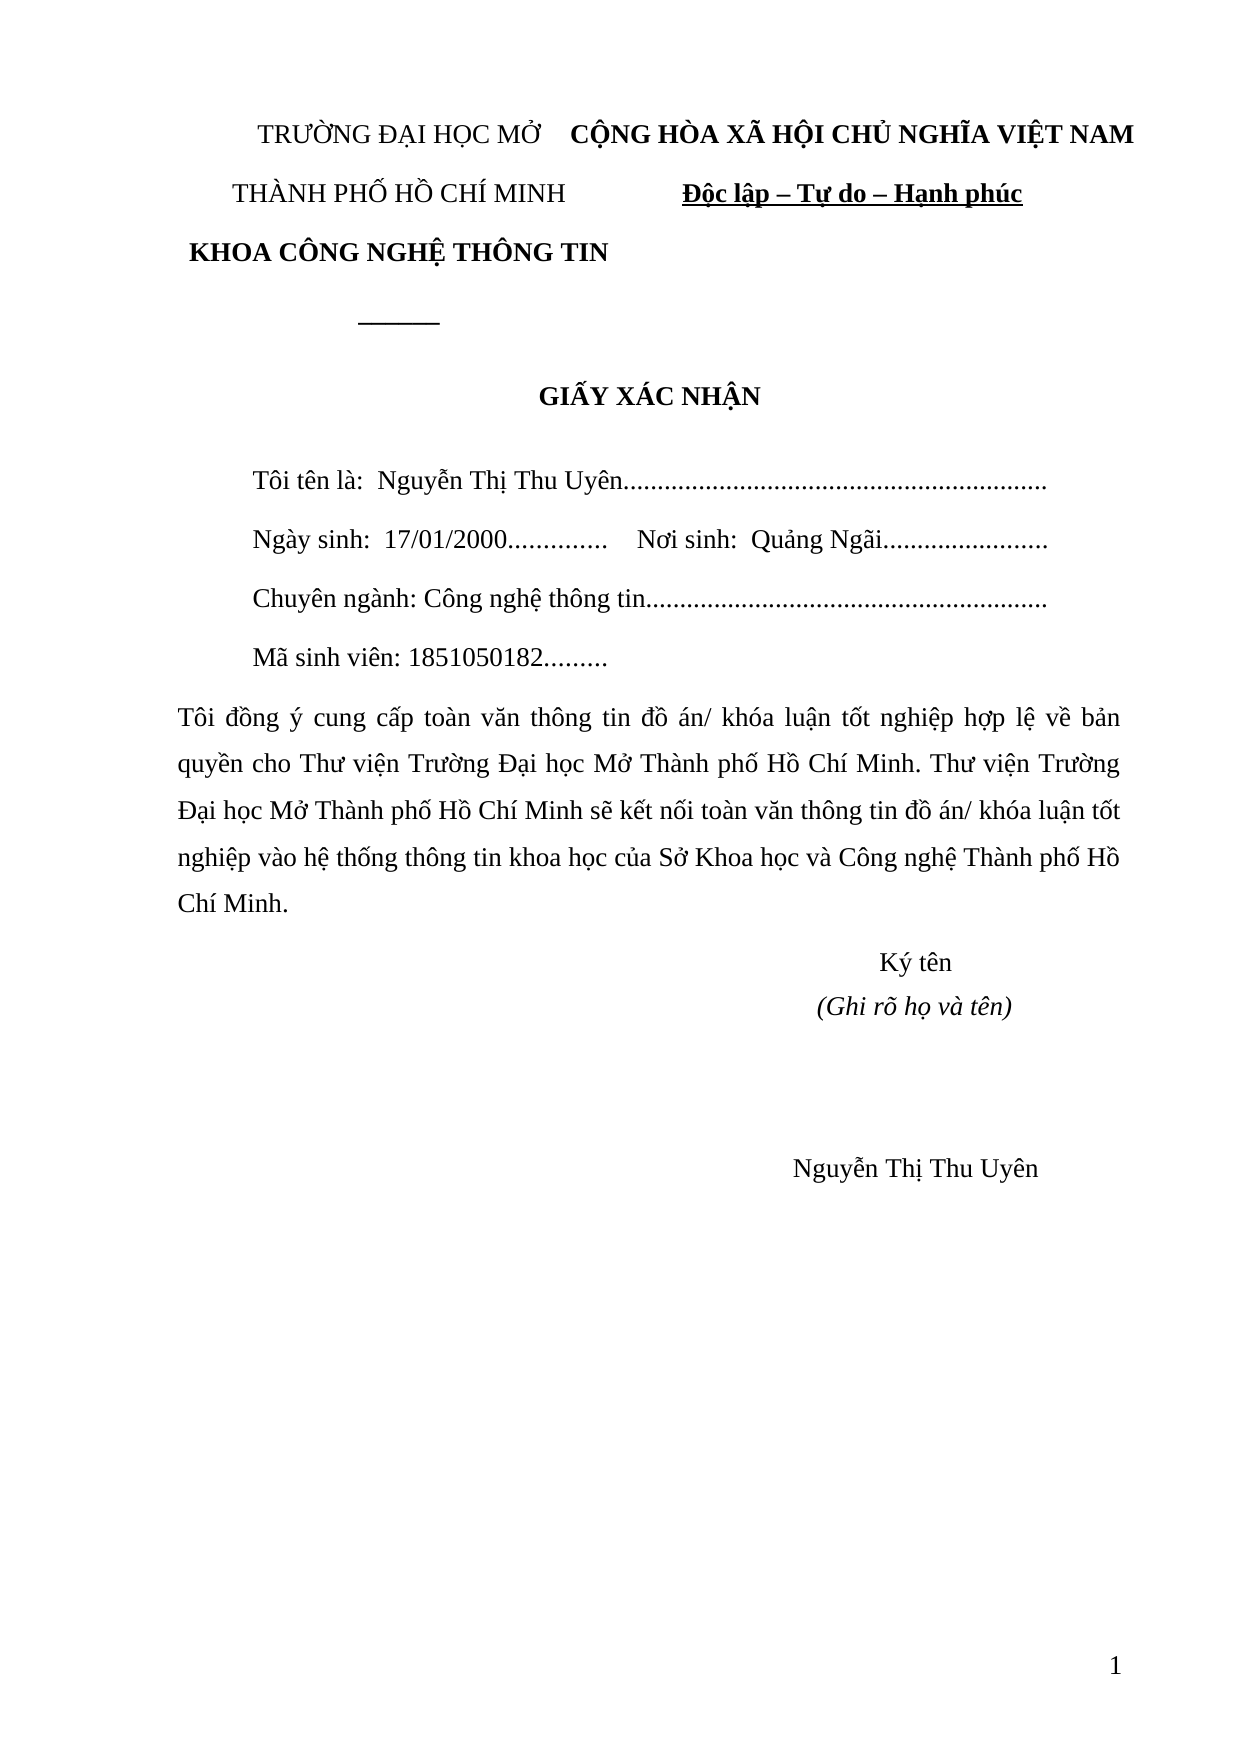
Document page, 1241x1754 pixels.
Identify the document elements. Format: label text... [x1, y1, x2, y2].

text ______ [177, 296, 1122, 327]
text THÀNH PHỐ HỒ CHÍ MINH Độc lập – Tự do – Hạnh phúc [177, 177, 1122, 208]
text Ký tên [177, 946, 1122, 978]
text Ngày sinh: 17/01/2000 Nơi sinh: Quảng Ngãi [177, 523, 1122, 554]
text Tôi tên là: Nguyễn Thị Thu Uyên [177, 464, 1122, 495]
text KHOA CÔNG NGHỆ THÔNG TIN [177, 236, 1122, 268]
text Chuyên ngành: Công nghệ thông tin [177, 582, 1122, 613]
text GIẤY XÁC NHẬN [177, 380, 1122, 411]
text Nguyễn Thị Thu Uyên [177, 1152, 1122, 1183]
text Mã sinh viên: 1851050182 [177, 641, 1122, 673]
text Tôi đồng ý cung cấp toàn văn thông tin đồ án/ khóa luận tốt nghiệp hợp lệ về bản quyền cho Thư viện Trường Đại học Mở Thành phố Hồ Chí Minh. Thư viện Trường Đại học Mở Thành phố Hồ Chí Minh sẽ kết nối toàn văn thông tin đồ án/ khóa luận tốt nghiệp vào hệ thống thông tin khoa học của Sở Khoa học và Công nghệ Thành phố Hồ Chí Minh. [177, 701, 1122, 918]
text (Ghi rõ họ và tên) [177, 990, 1122, 1021]
text TRƯỜNG ĐẠI HỌC MỞ CỘNG HÒA XÃ HỘI CHỦ NGHĨA VIỆT NAM [177, 118, 1122, 149]
